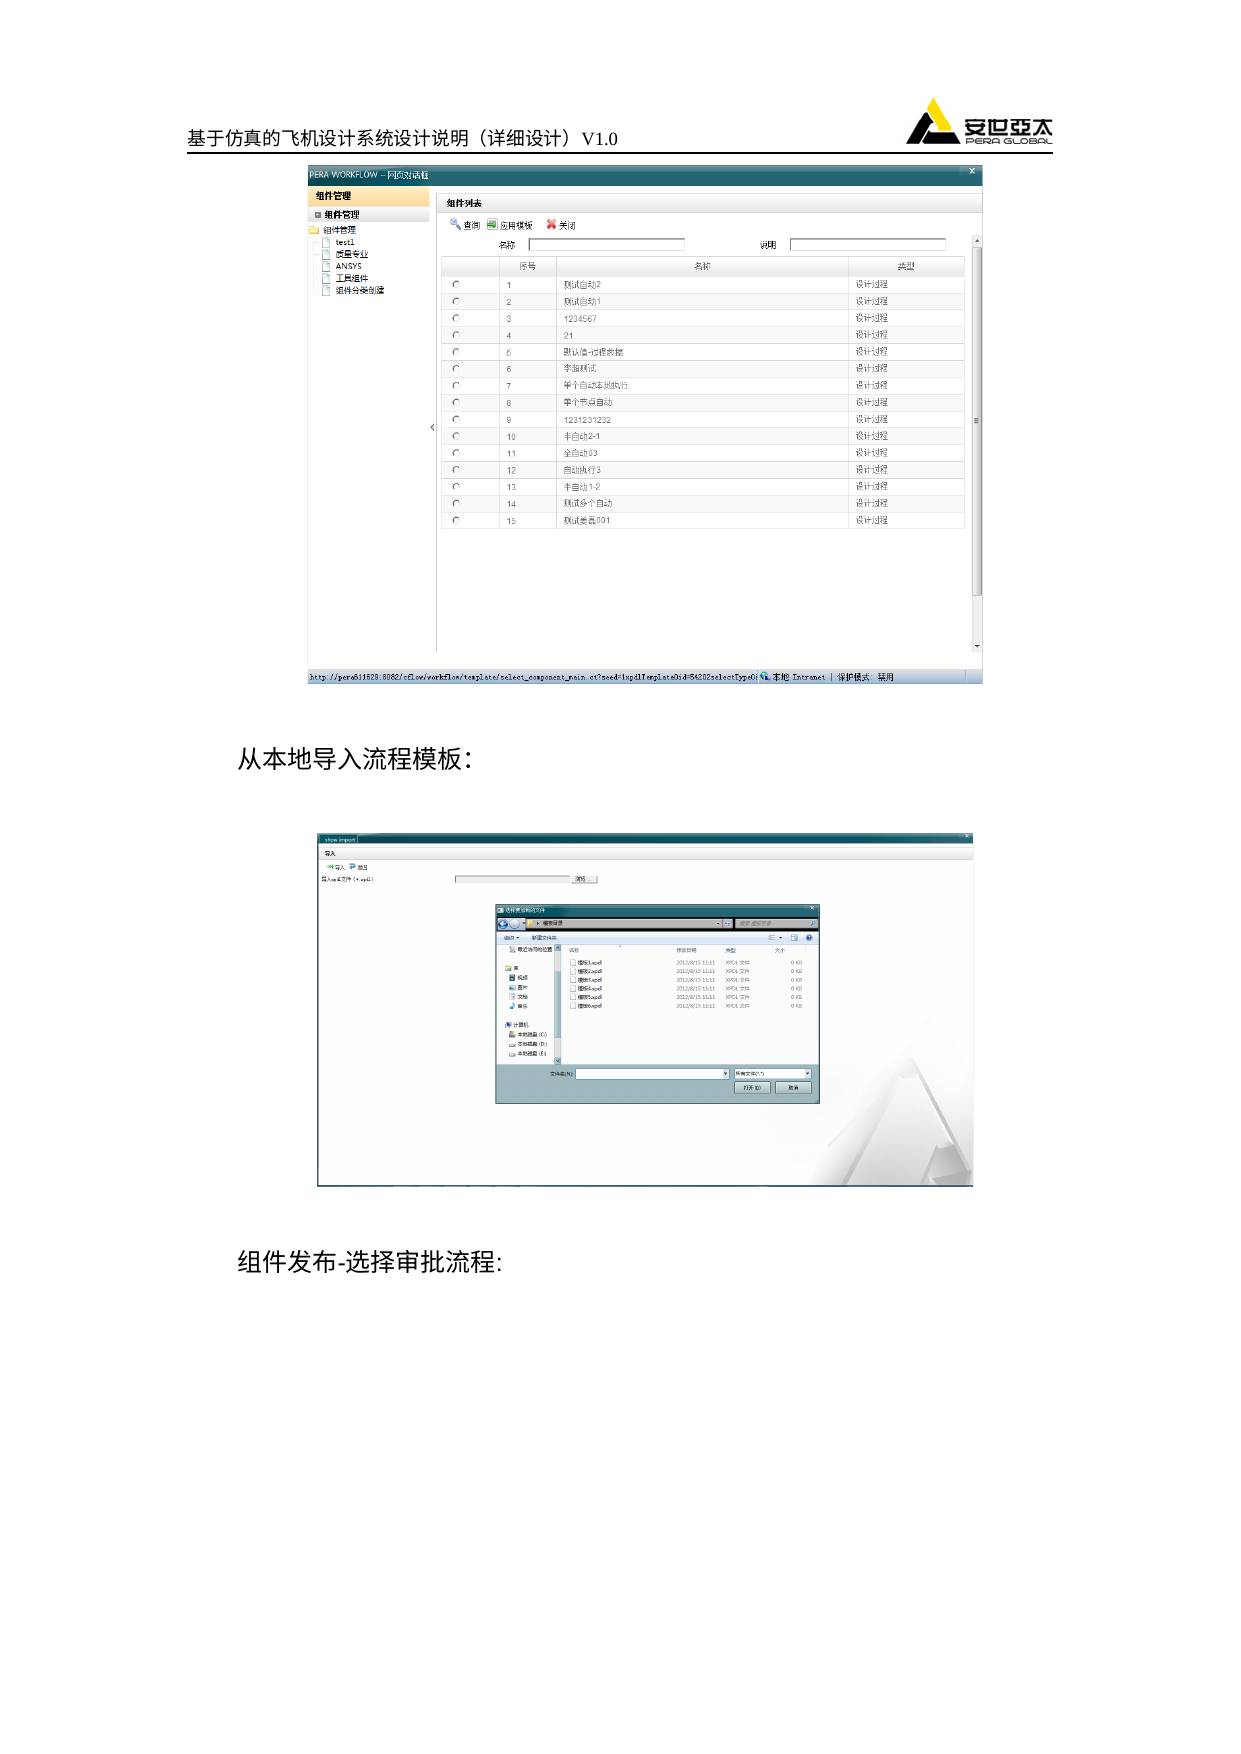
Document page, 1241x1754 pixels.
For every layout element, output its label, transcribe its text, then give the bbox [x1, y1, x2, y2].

text 从本地导入流程模板： [187, 740, 1053, 776]
text 组件发布-选择审批流程: [187, 1242, 1053, 1278]
picture [899, 95, 1053, 145]
picture [307, 165, 983, 684]
picture [317, 833, 974, 1187]
